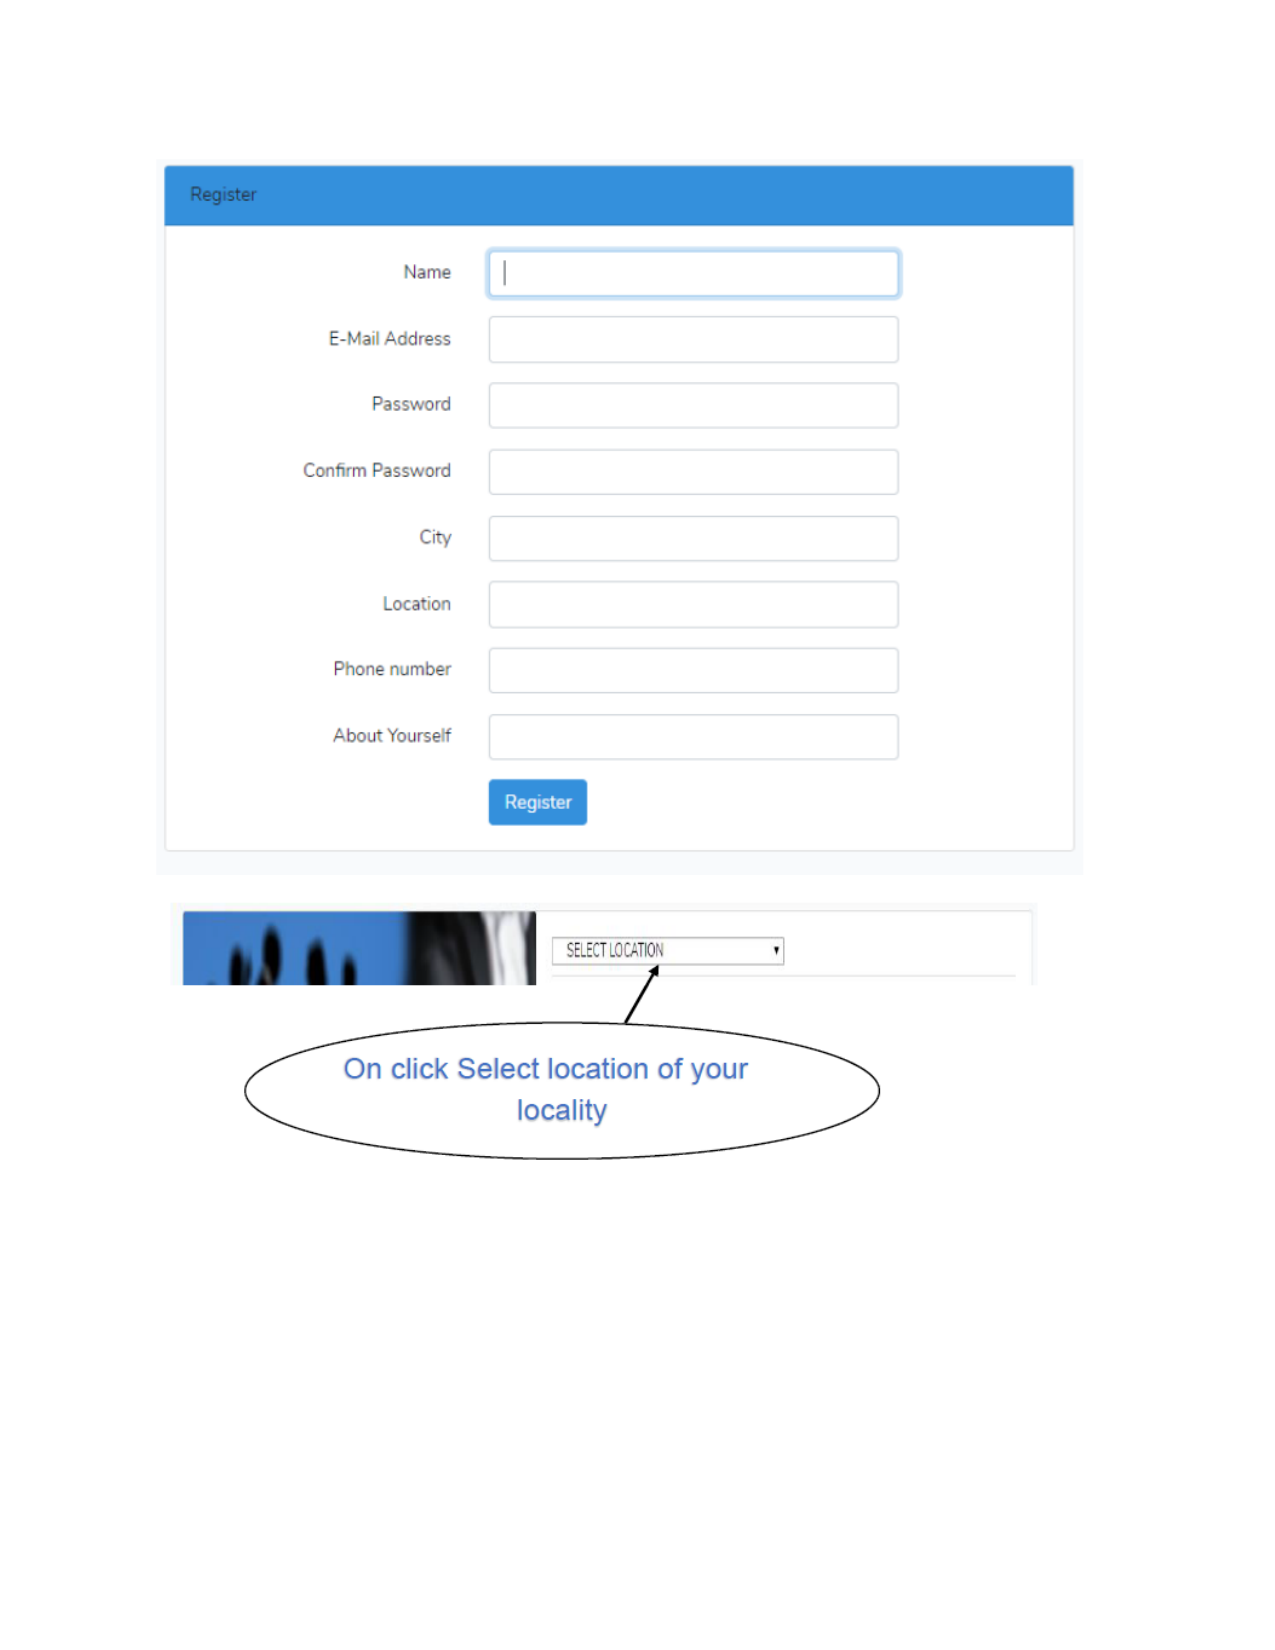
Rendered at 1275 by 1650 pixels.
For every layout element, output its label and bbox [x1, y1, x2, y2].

picture [150, 892, 1125, 1424]
picture [150, 150, 1125, 875]
